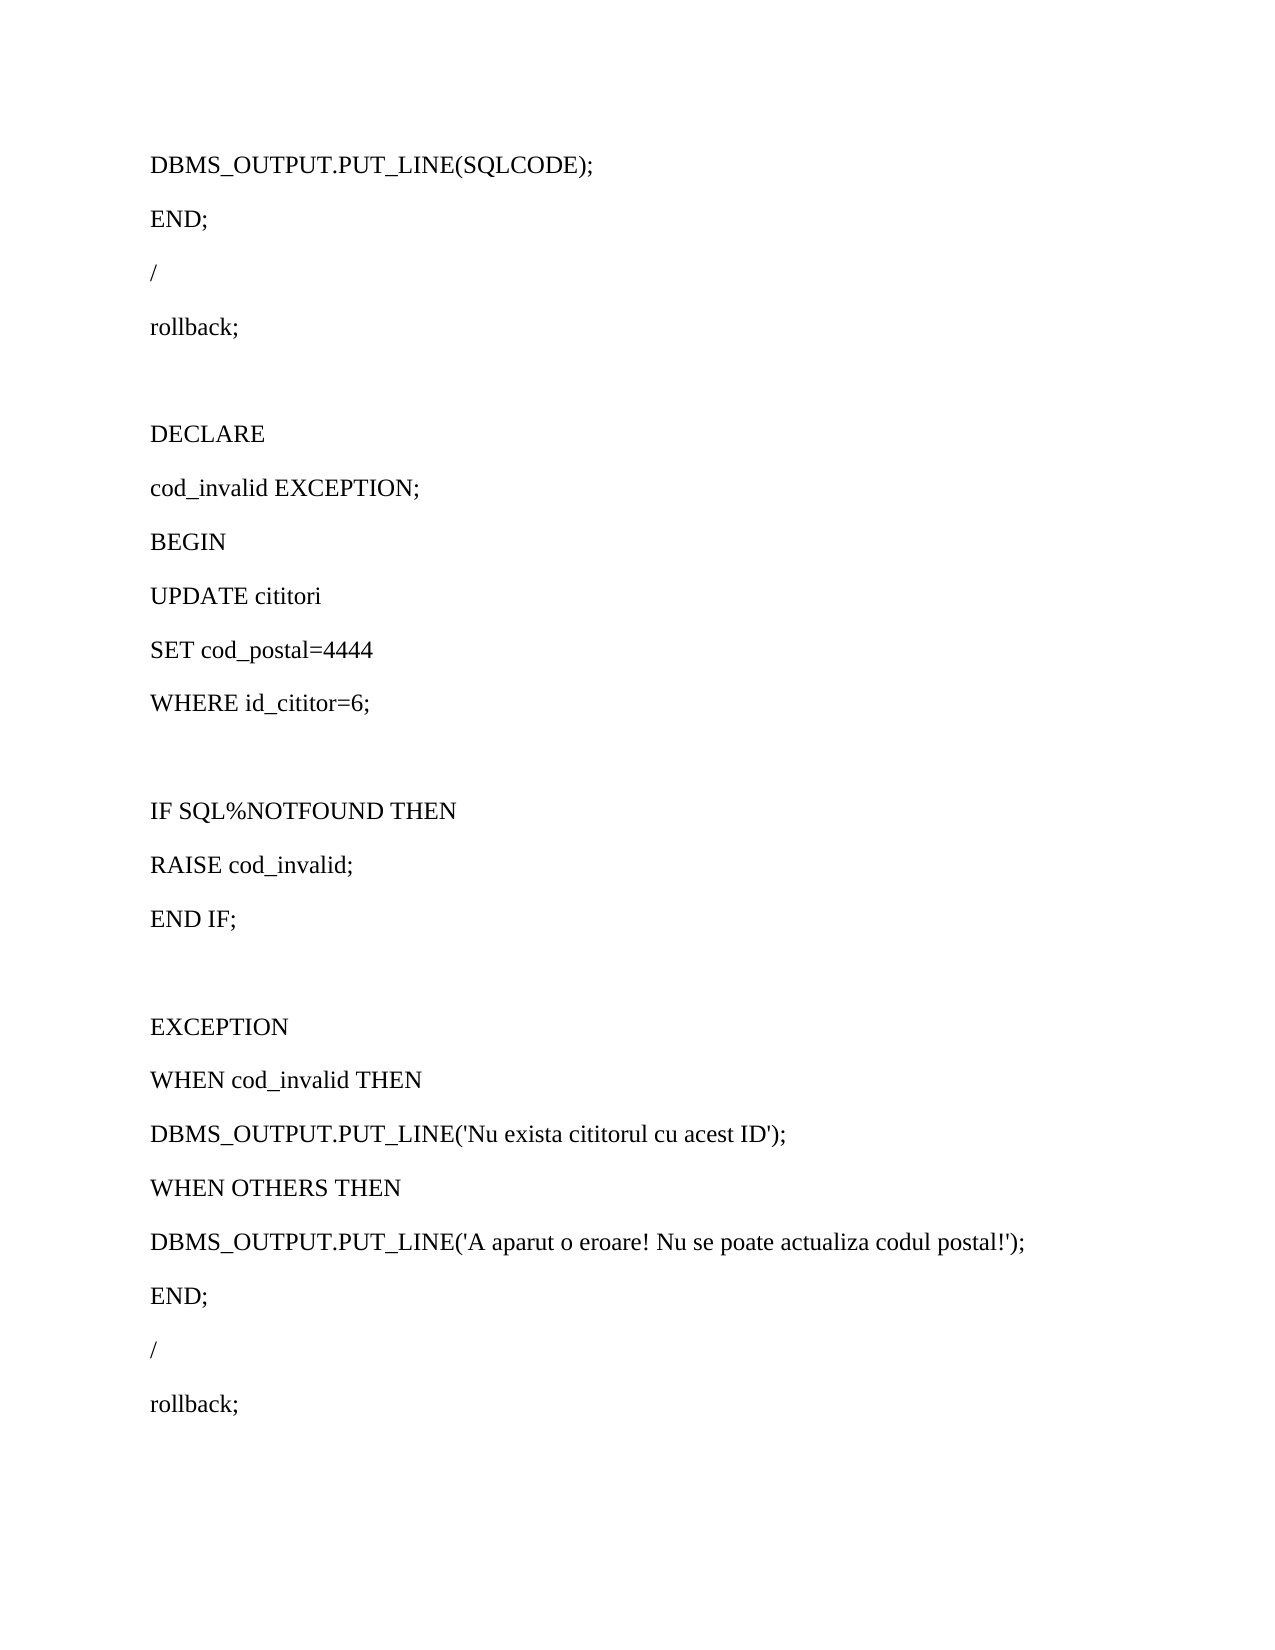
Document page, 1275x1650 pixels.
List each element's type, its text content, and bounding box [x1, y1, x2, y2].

text UPDATE cititori [150, 581, 1125, 609]
text IF SQL%NOTFOUND THEN [150, 796, 1125, 825]
text END IF; [150, 904, 1125, 933]
text / [150, 258, 1125, 286]
text WHEN OTHERS THEN [150, 1173, 1125, 1202]
text WHEN cod_invalid THEN [150, 1066, 1125, 1094]
text DBMS_OUTPUT.PUT_LINE(SQLCODE); [150, 150, 1125, 179]
text WHERE id_cititor=6; [150, 688, 1125, 717]
text BEGIN [150, 527, 1125, 556]
text DBMS_OUTPUT.PUT_LINE('A aparut o eroare! Nu se poate actualiza codul postal!'); [150, 1227, 1125, 1256]
text END; [150, 1281, 1125, 1310]
text END; [150, 204, 1125, 233]
text rollback; [150, 312, 1125, 340]
text cod_invalid EXCEPTION; [150, 473, 1125, 502]
text RAISE cod_invalid; [150, 850, 1125, 879]
text SET cod_postal=4444 [150, 635, 1125, 663]
text rollback; [150, 1389, 1125, 1417]
text DECLARE [150, 419, 1125, 448]
text EXCEPTION [150, 1012, 1125, 1040]
text / [150, 1335, 1125, 1363]
text DBMS_OUTPUT.PUT_LINE('Nu exista cititorul cu acest ID'); [150, 1119, 1125, 1148]
